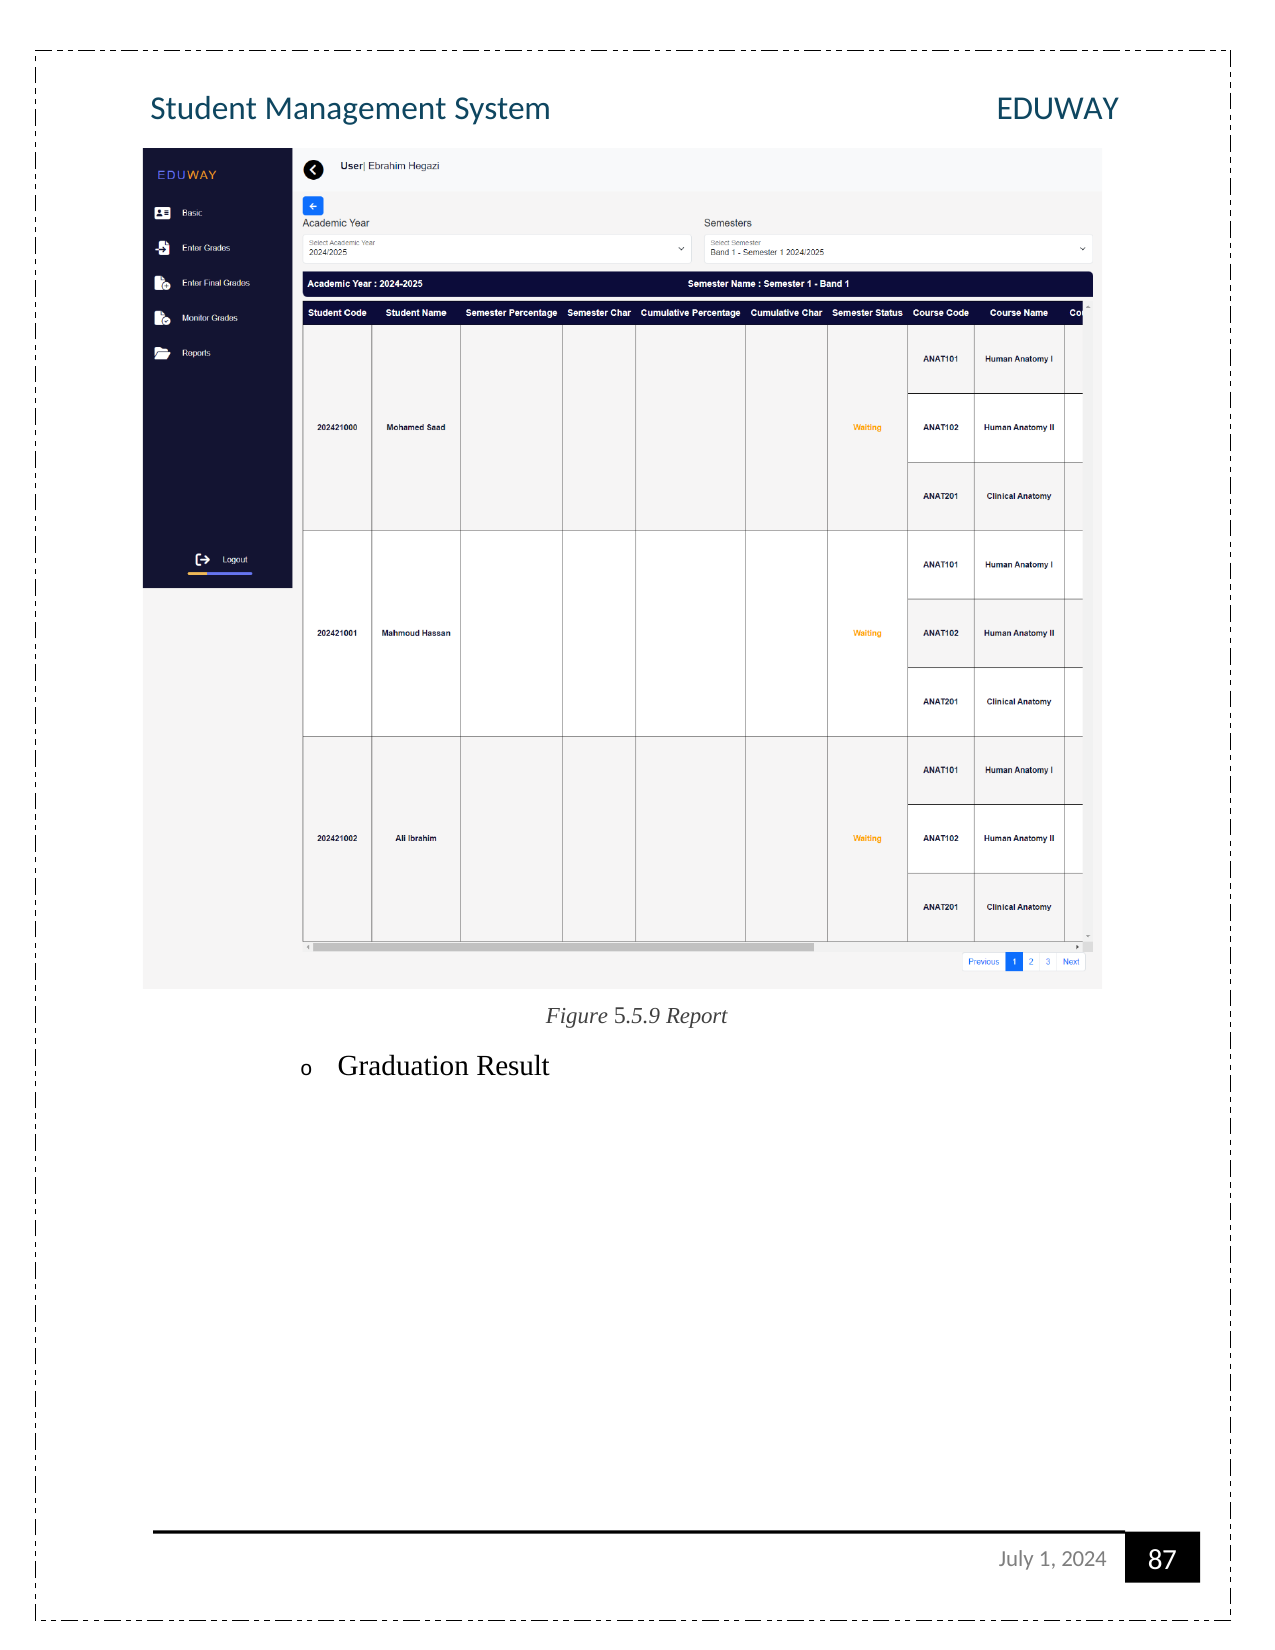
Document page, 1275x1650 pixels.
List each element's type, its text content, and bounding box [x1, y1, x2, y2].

text Figure 5.5.9 Report [44, 1002, 1231, 1029]
picture [142, 148, 1103, 989]
text July 1, 2024 [35, 1544, 1107, 1572]
list Graduation Result [300, 1048, 1231, 1081]
